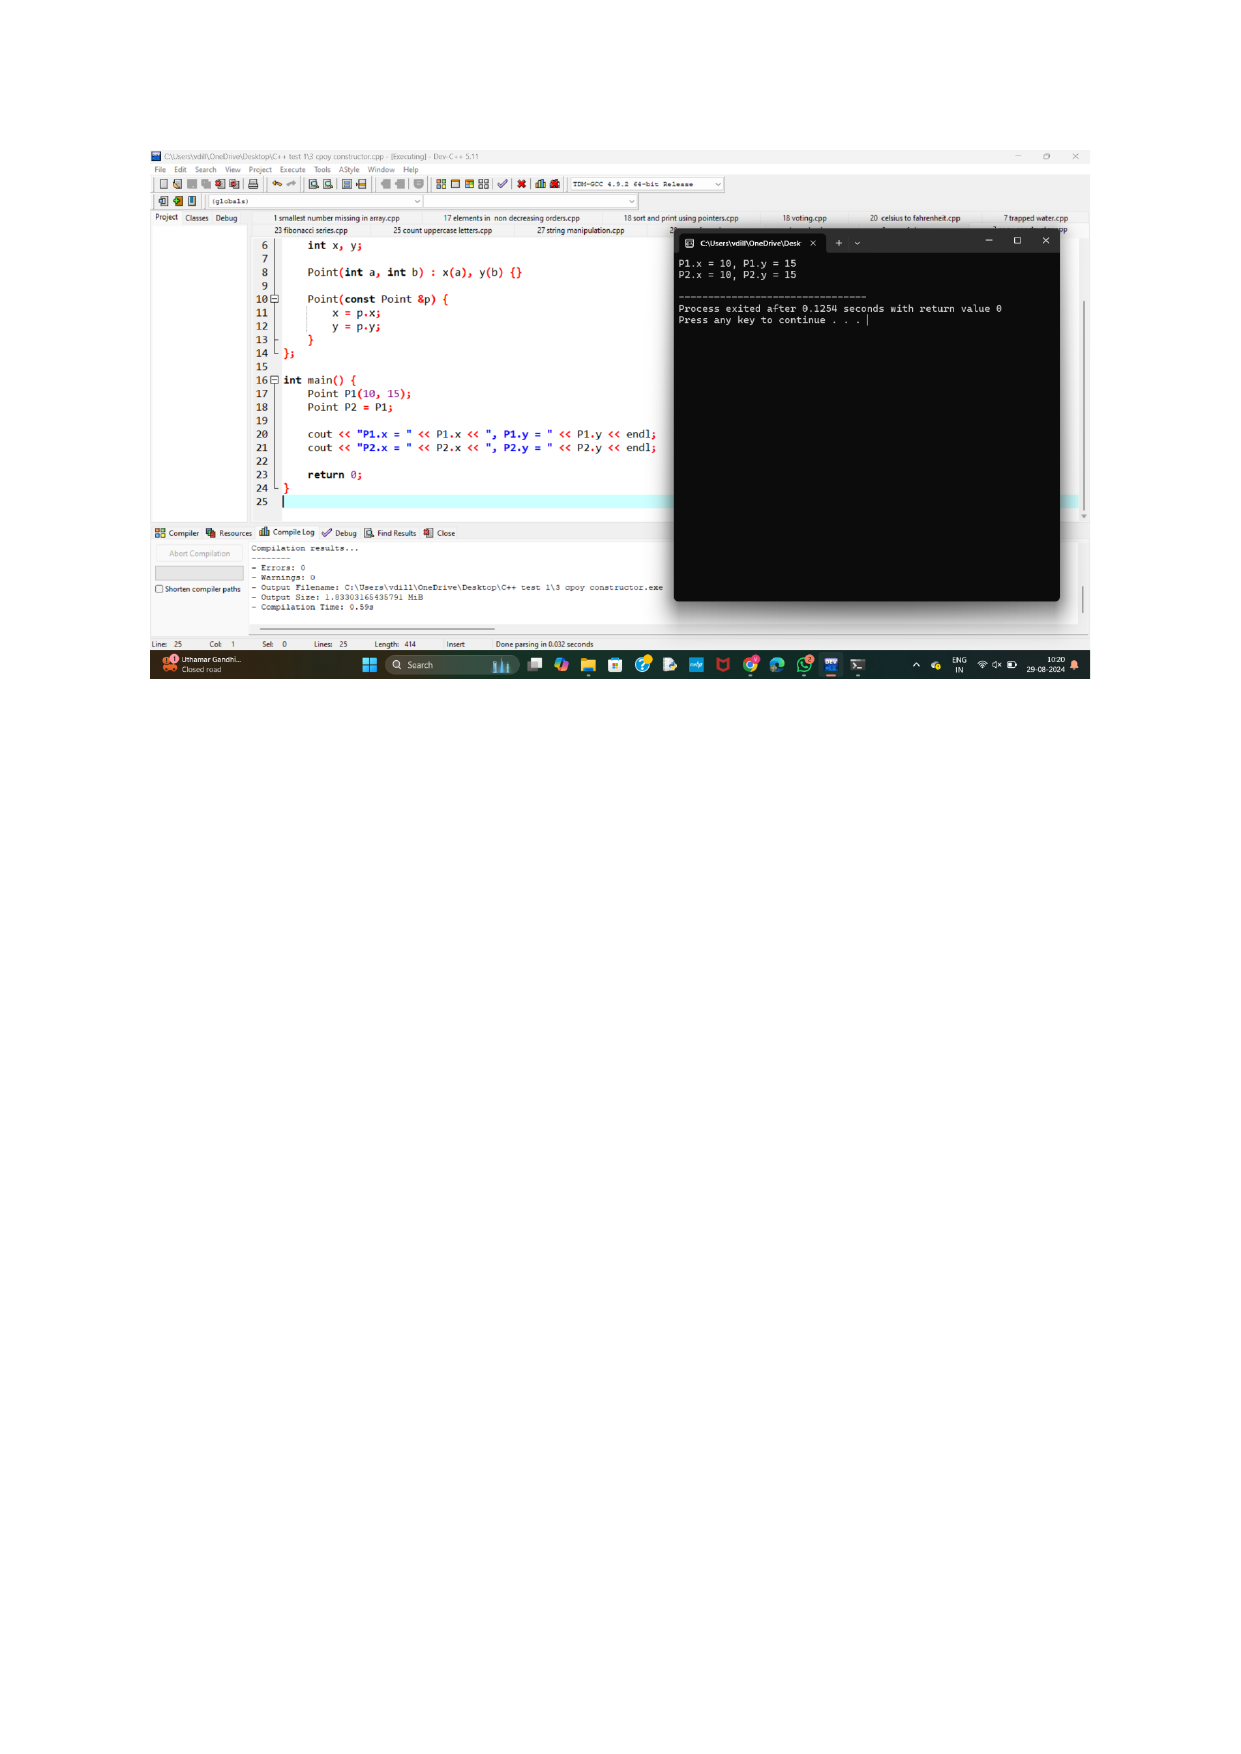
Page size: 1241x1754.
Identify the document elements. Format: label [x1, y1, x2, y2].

picture [150, 150, 1091, 679]
